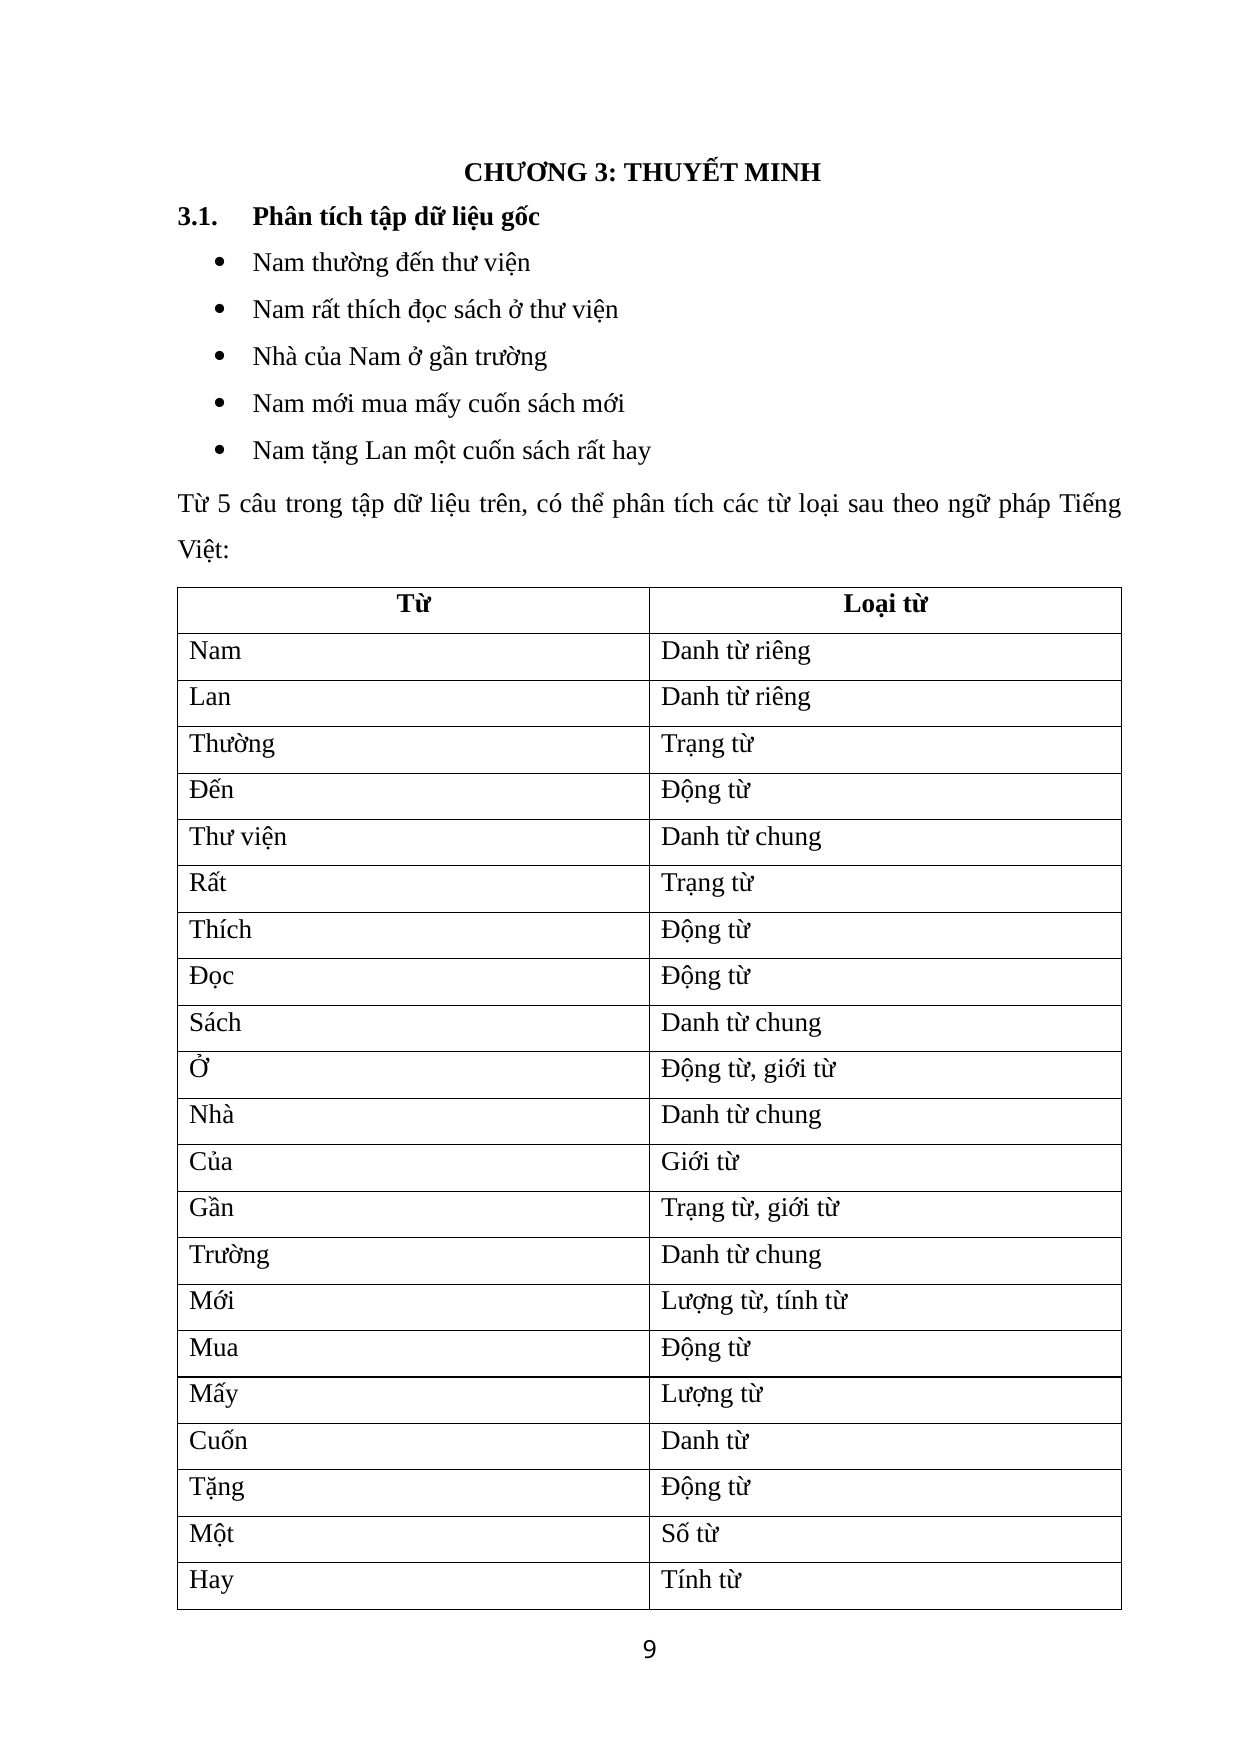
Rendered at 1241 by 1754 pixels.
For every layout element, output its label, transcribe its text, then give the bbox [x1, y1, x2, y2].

table_cell Lượng từ, tính từ [650, 1285, 1121, 1330]
table_cell Mấy [178, 1378, 649, 1423]
table_cell Một [178, 1517, 649, 1562]
table_cell Lan [178, 681, 649, 726]
table_cell Trạng từ, giới từ [650, 1192, 1121, 1237]
table_cell Thư viện [178, 820, 649, 865]
list Nam thường đến thư viện [215, 246, 1122, 278]
table_cell Trường [178, 1238, 649, 1283]
table_cell Mua [178, 1331, 649, 1376]
text Từ 5 câu trong tập dữ liệu trên, có thể phân tích các từ loại sau theo ngữ pháp Tiếng Việt: [177, 487, 1122, 565]
table_header Loại từ [650, 588, 1121, 633]
table_cell Tính từ [650, 1563, 1121, 1609]
table_cell Đến [178, 774, 649, 819]
table_cell Danh từ chung [650, 1006, 1121, 1051]
list Nhà của Nam ở gần trường [215, 340, 1122, 371]
table_cell Mới [178, 1285, 649, 1330]
table_cell Động từ [650, 1470, 1121, 1516]
table_cell Sách [178, 1006, 649, 1051]
table_cell Đọc [178, 959, 649, 1005]
table_cell Danh từ riêng [650, 681, 1121, 726]
table_cell Danh từ riêng [650, 634, 1121, 679]
table_cell Hay [178, 1563, 649, 1609]
table_cell Số từ [650, 1517, 1121, 1562]
subtitle CHƯƠNG 3: THUYẾT MINH [177, 156, 1107, 187]
table_cell Nam [178, 634, 649, 679]
list Nam tặng Lan một cuốn sách rất hay [215, 434, 1122, 465]
table_cell Trạng từ [650, 866, 1121, 912]
table_cell Danh từ chung [650, 1238, 1121, 1283]
table_cell Danh từ chung [650, 1099, 1121, 1144]
list Nam rất thích đọc sách ở thư viện [215, 293, 1122, 324]
table_cell Động từ [650, 959, 1121, 1005]
table_cell Động từ [650, 913, 1121, 958]
table_cell Thường [178, 727, 649, 772]
list Nam mới mua mấy cuốn sách mới [215, 387, 1122, 418]
table_cell Tặng [178, 1470, 649, 1516]
table_cell Ở [178, 1052, 649, 1098]
table_cell Lượng từ [650, 1378, 1121, 1423]
table_cell Trạng từ [650, 727, 1121, 772]
table_cell Động từ [650, 1331, 1121, 1376]
table_cell Danh từ [650, 1424, 1121, 1469]
table_cell Nhà [178, 1099, 649, 1144]
table_cell Của [178, 1145, 649, 1191]
list Phân tích tập dữ liệu gốc [177, 200, 1122, 231]
table_cell Cuốn [178, 1424, 649, 1469]
table_header Từ [178, 588, 649, 633]
table_cell Gần [178, 1192, 649, 1237]
table_cell Giới từ [650, 1145, 1121, 1191]
table_cell Động từ [650, 774, 1121, 819]
table_cell Danh từ chung [650, 820, 1121, 865]
table_cell Rất [178, 866, 649, 912]
table_cell Động từ, giới từ [650, 1052, 1121, 1098]
table_cell Thích [178, 913, 649, 958]
